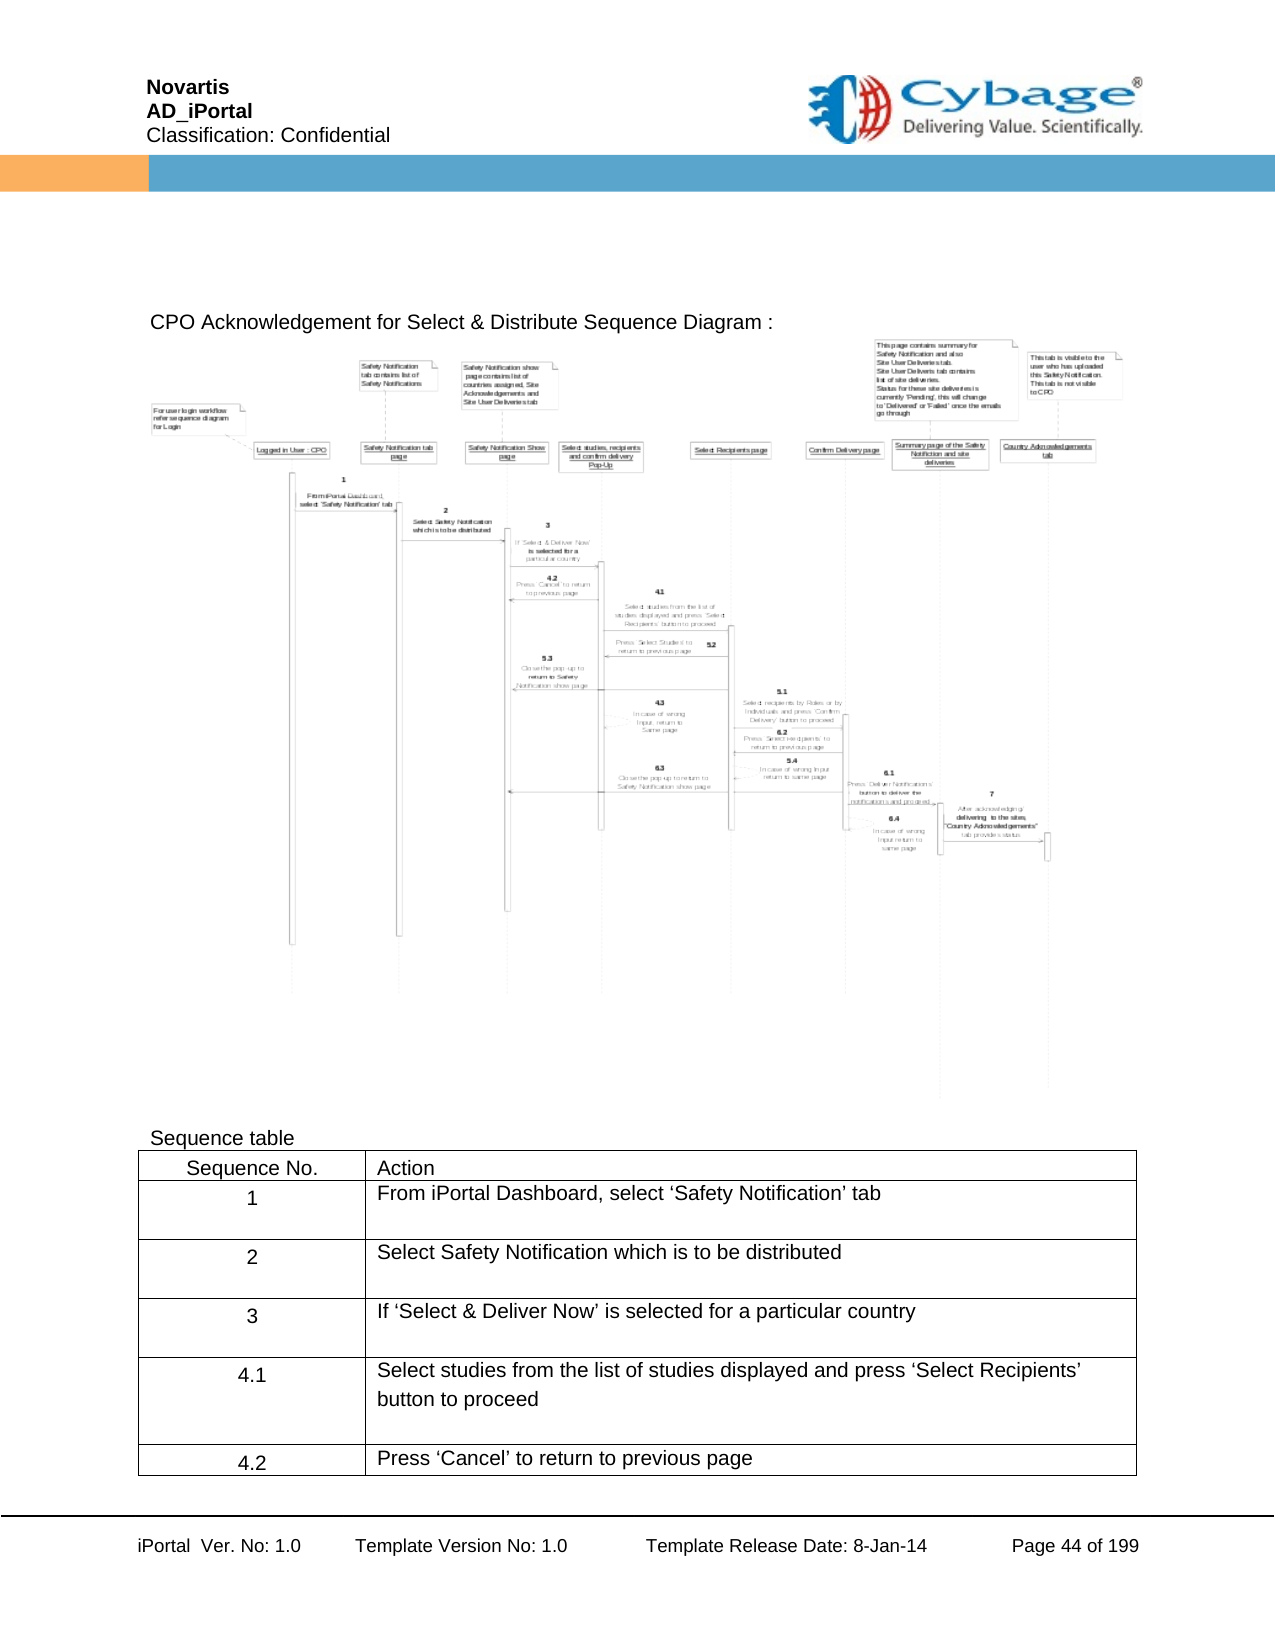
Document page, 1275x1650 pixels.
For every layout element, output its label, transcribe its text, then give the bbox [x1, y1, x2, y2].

picture [808, 75, 1143, 144]
table_cell 3 [139, 1299, 365, 1357]
table_cell 4.1 [139, 1358, 365, 1444]
table_cell 1 [139, 1181, 365, 1239]
table_header Sequence No. [139, 1151, 365, 1180]
table_cell 4.2 [139, 1445, 365, 1474]
table_cell Press ‘Cancel’ to return to previous page [366, 1445, 1136, 1474]
table_cell If ‘Select & Deliver Now’ is selected for a particular country [366, 1299, 1136, 1357]
table_cell Select studies from the list of studies displayed and press ‘Select Recipients’ button to proceed [366, 1358, 1136, 1444]
table_cell 2 [139, 1240, 365, 1298]
text CPO Acknowledgement for Select & Distribute Sequence Diagram : [150, 305, 1125, 334]
table_header Action [366, 1151, 1136, 1180]
table_cell Select Safety Notification which is to be distributed [366, 1240, 1136, 1298]
table_cell From iPortal Dashboard, select ‘Safety Notification’ tab [366, 1181, 1136, 1239]
text Sequence table [150, 1120, 1125, 1149]
